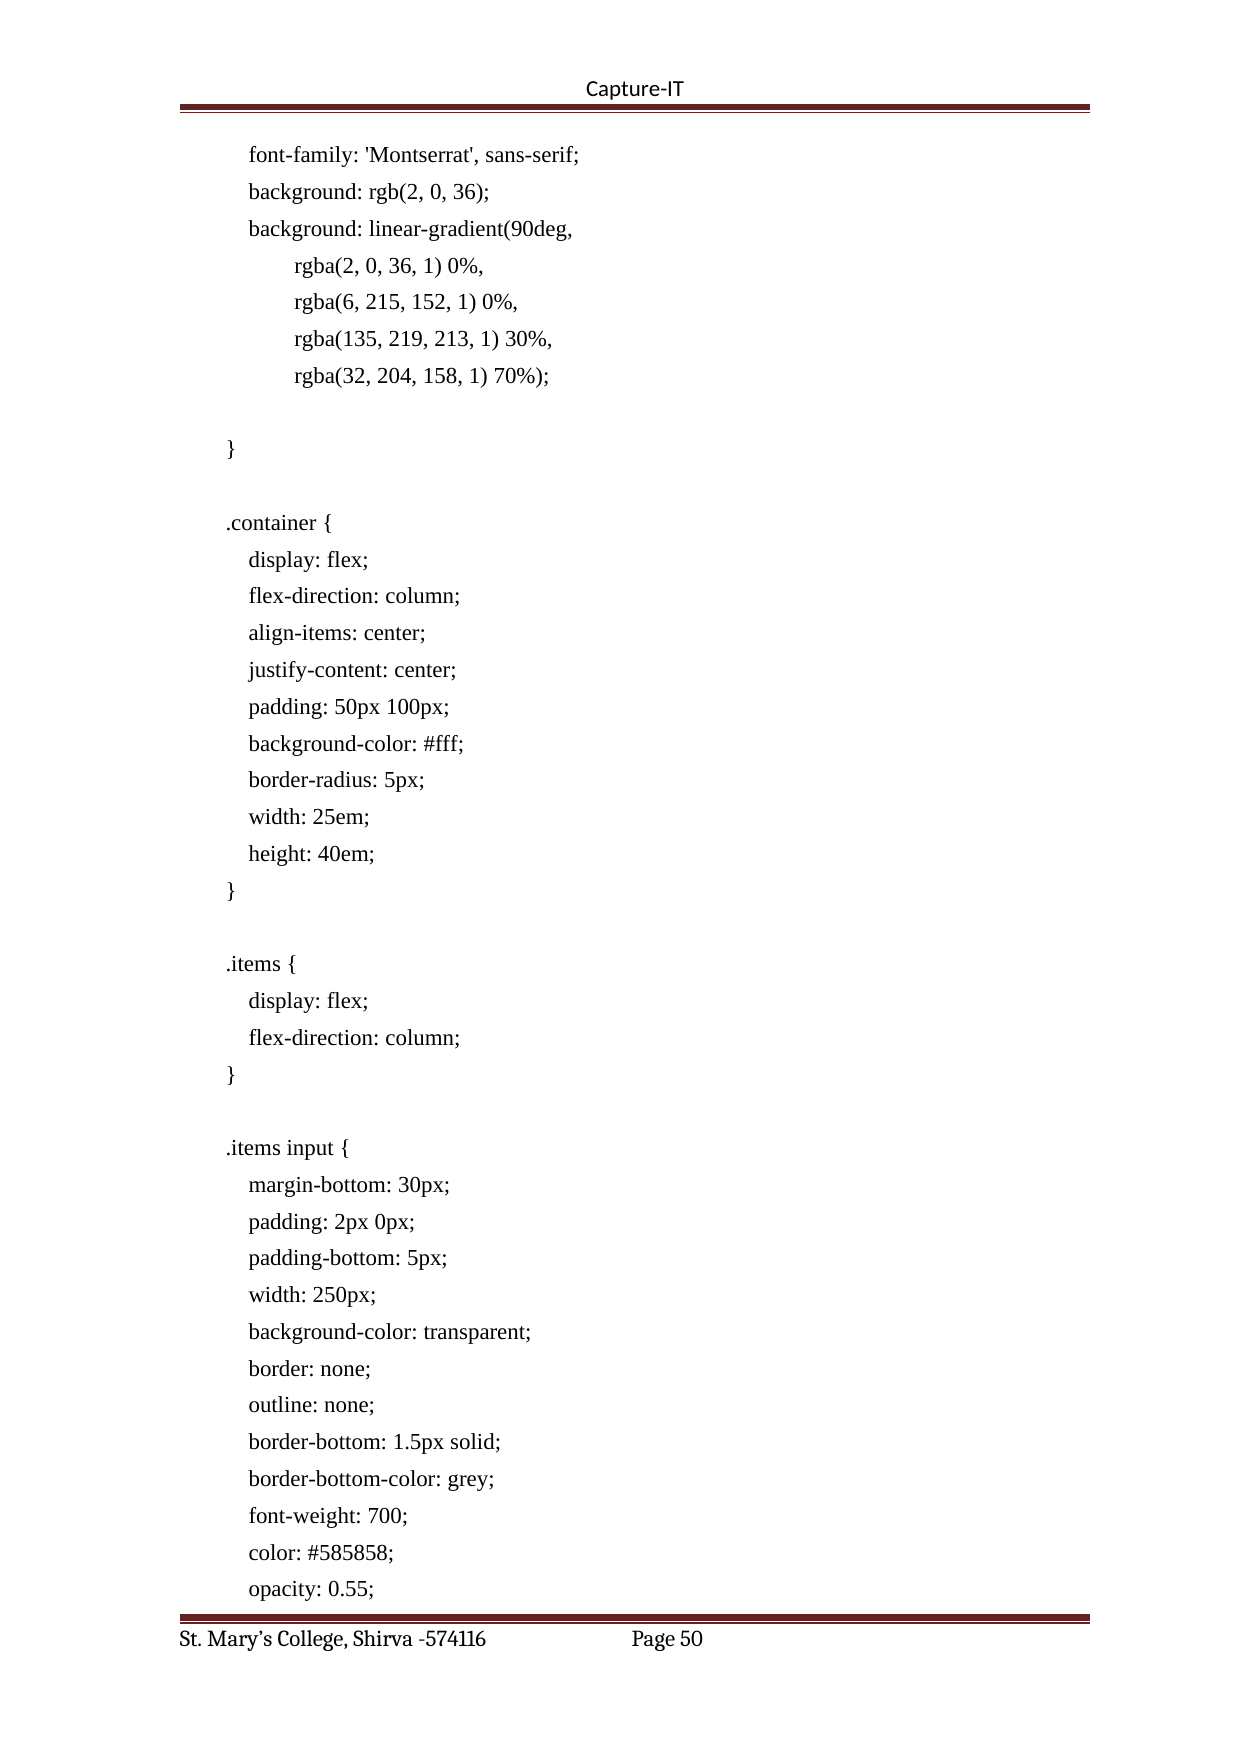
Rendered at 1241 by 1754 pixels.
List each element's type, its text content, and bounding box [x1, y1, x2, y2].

text } [179, 877, 1090, 903]
text background-color: transparent; [179, 1318, 1090, 1344]
text display: flex; [179, 546, 1090, 572]
text border: none; [179, 1355, 1090, 1381]
text flex-direction: column; [179, 1024, 1090, 1050]
text } [179, 1061, 1090, 1087]
text rgba(135, 219, 213, 1) 30%, [179, 325, 1090, 352]
text outline: none; [179, 1392, 1090, 1418]
text justify-content: center; [179, 656, 1090, 682]
text .items { [179, 950, 1090, 977]
text height: 40em; [179, 840, 1090, 866]
text } [179, 436, 1090, 462]
text margin-bottom: 30px; [179, 1171, 1090, 1197]
text border-bottom: 1.5px solid; [179, 1428, 1090, 1455]
text background: rgb(2, 0, 36); [179, 178, 1090, 204]
text padding: 2px 0px; [179, 1208, 1090, 1234]
text width: 250px; [179, 1281, 1090, 1308]
text color: #585858; [179, 1539, 1090, 1565]
text padding-bottom: 5px; [179, 1244, 1090, 1271]
text flex-direction: column; [179, 583, 1090, 609]
text background: linear-gradient(90deg, [179, 215, 1090, 241]
text rgba(6, 215, 152, 1) 0%, [179, 288, 1090, 315]
text rgba(2, 0, 36, 1) 0%, [179, 252, 1090, 278]
text .container { [179, 509, 1090, 535]
text padding: 50px 100px; [179, 693, 1090, 719]
text width: 25em; [179, 803, 1090, 829]
text opacity: 0.55; [179, 1575, 1090, 1602]
text rgba(32, 204, 158, 1) 70%); [179, 362, 1090, 388]
text border-radius: 5px; [179, 766, 1090, 793]
text .items input { [179, 1134, 1090, 1161]
text font-weight: 700; [179, 1502, 1090, 1528]
text display: flex; [179, 987, 1090, 1013]
text background-color: #fff; [179, 730, 1090, 756]
text align-items: center; [179, 619, 1090, 646]
text font-family: 'Montserrat', sans-serif; [179, 141, 1090, 168]
text border-bottom-color: grey; [179, 1465, 1090, 1491]
